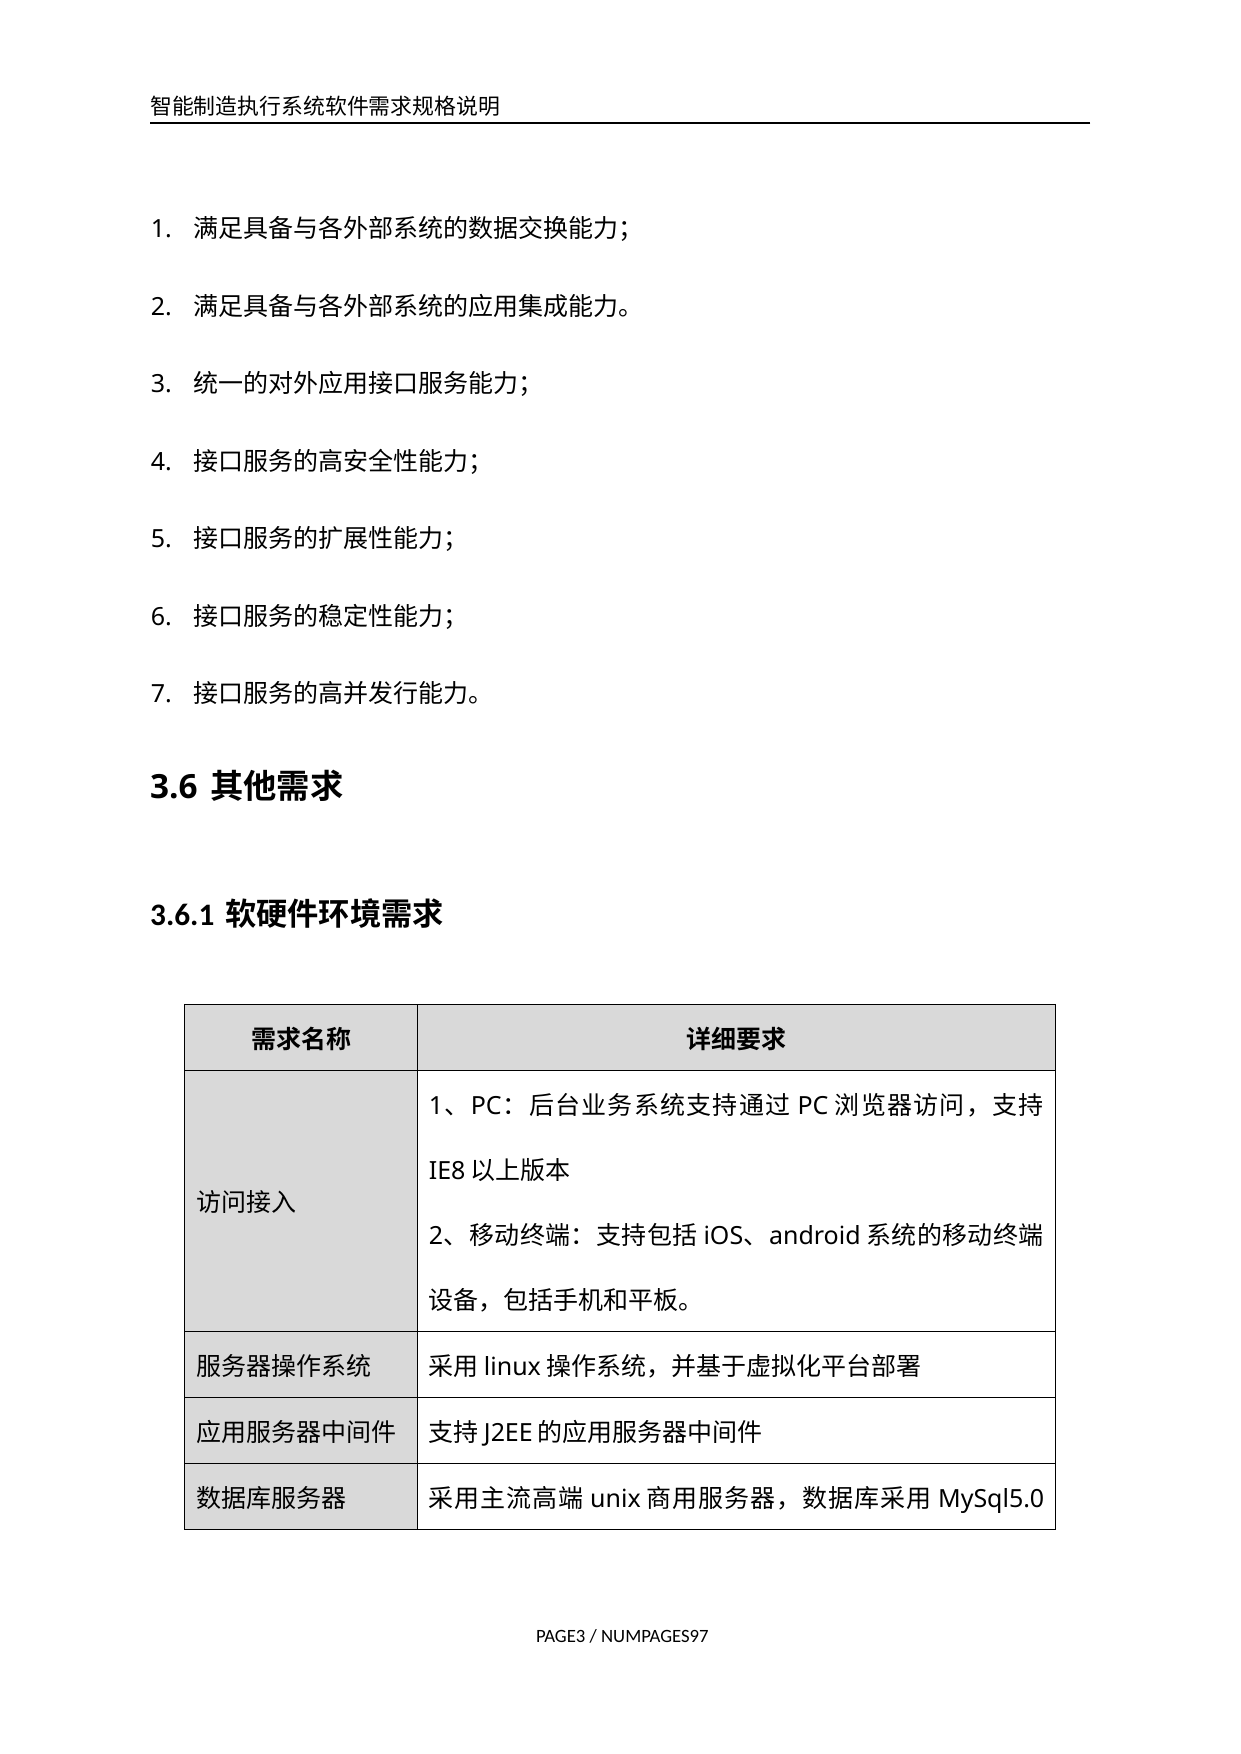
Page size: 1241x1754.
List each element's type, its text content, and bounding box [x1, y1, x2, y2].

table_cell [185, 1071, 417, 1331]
subtitle 其他需求 [150, 752, 1090, 817]
list 满足具备与各外部系统的应用集成能力。 [150, 272, 1090, 337]
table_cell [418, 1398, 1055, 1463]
subtitle 软硬件环境需求 [150, 879, 1090, 944]
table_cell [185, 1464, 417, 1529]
list 接口服务的稳定性能力； [150, 582, 1090, 647]
list 满足具备与各外部系统的数据交换能力； [150, 194, 1090, 259]
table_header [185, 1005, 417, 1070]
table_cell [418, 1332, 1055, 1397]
list 接口服务的扩展性能力； [150, 504, 1090, 569]
list 接口服务的高安全性能力； [150, 427, 1090, 492]
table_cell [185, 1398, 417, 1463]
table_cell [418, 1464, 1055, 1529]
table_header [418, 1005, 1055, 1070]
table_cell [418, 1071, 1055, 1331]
list 统一的对外应用接口服务能力； [150, 349, 1090, 414]
list 接口服务的高并发行能力。 [150, 659, 1090, 724]
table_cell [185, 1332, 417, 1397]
